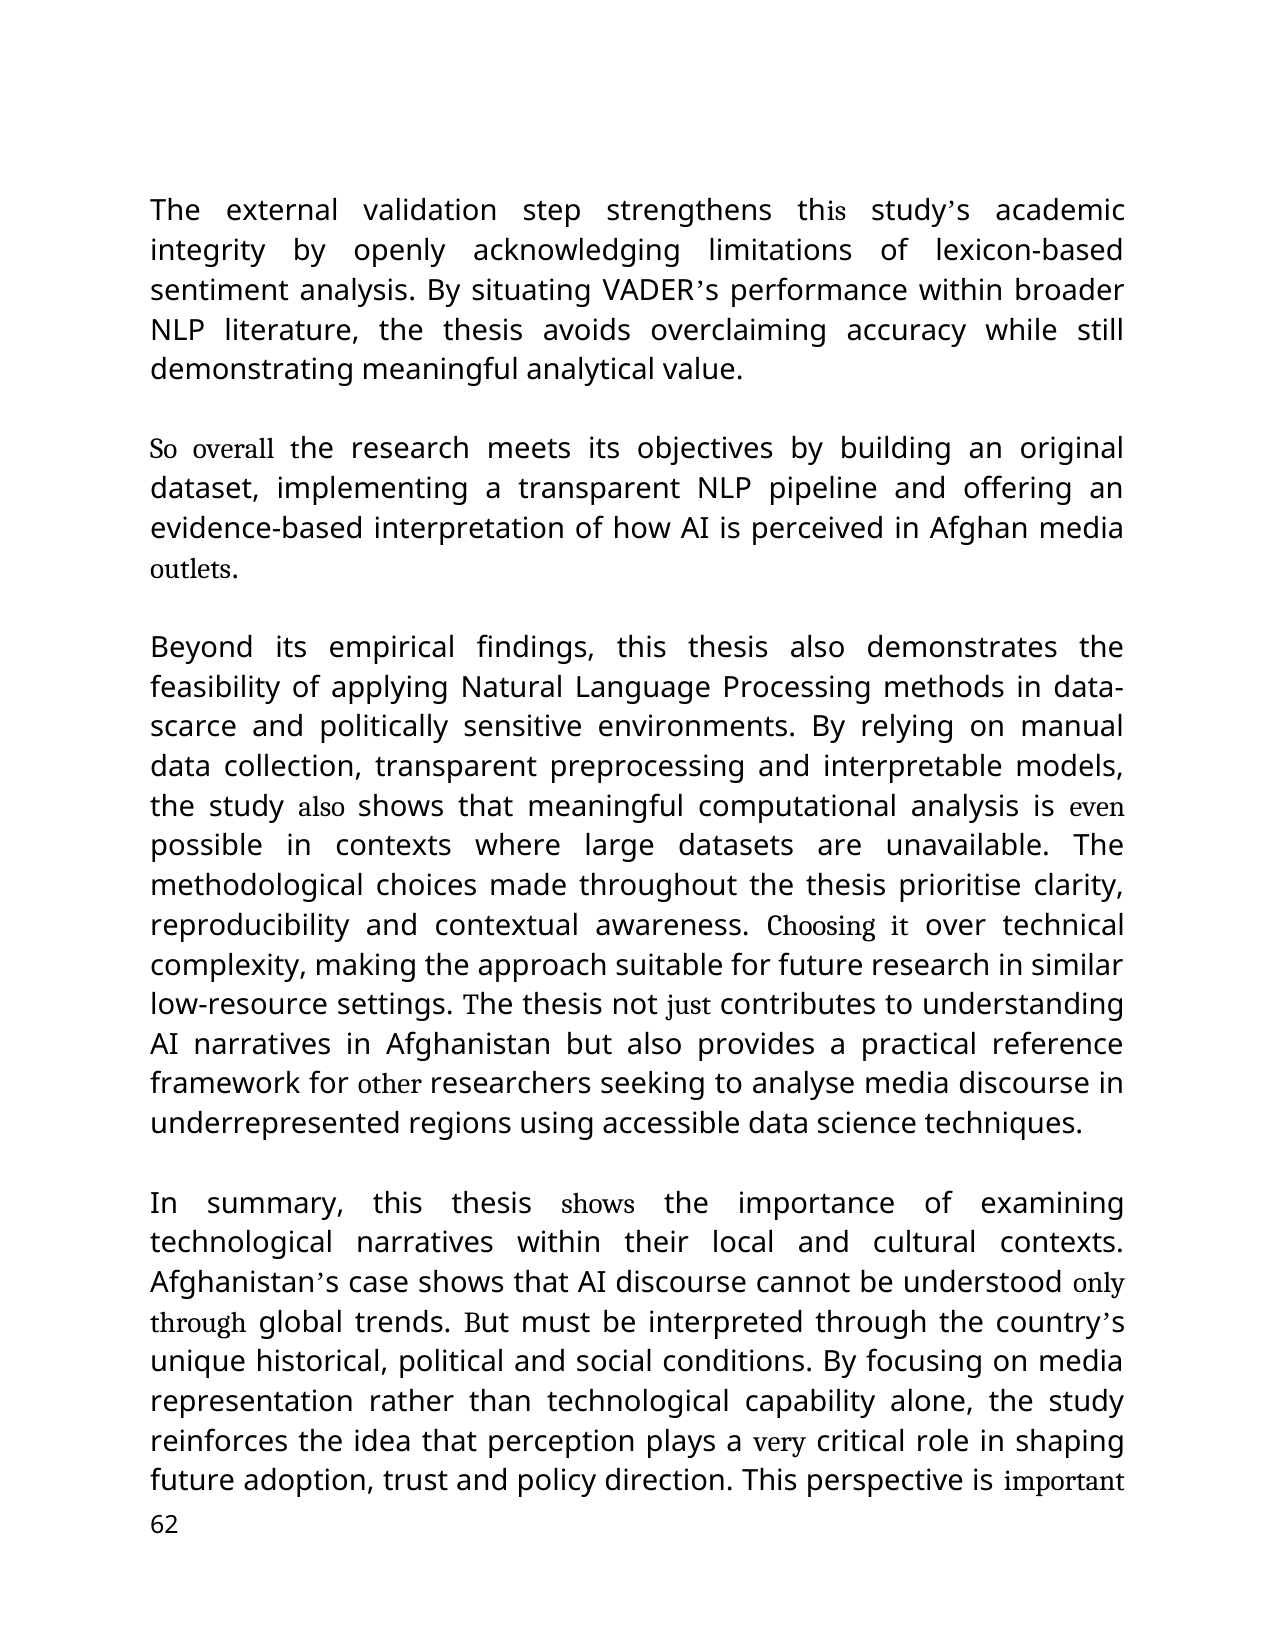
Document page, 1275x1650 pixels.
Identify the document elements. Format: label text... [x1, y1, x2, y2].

text The external validation step strengthens this study’s academic integrity by openly acknowledging limitations of lexicon-based sentiment analysis. By situating VADER’s performance within broader NLP literature, the thesis avoids overclaiming accuracy while still demonstrating meaningful analytical value. [150, 190, 1125, 388]
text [150, 1182, 1125, 1499]
text So overall the research meets its objectives by building an original dataset, implementing a transparent NLP pipeline and offering an evidence-based interpretation of how AI is perceived in Afghan media outlets. [150, 428, 1125, 587]
text Beyond its empirical findings, this thesis also demonstrates the feasibility of applying Natural Language Processing methods in data-scarce and politically sensitive environments. By relying on manual data collection, transparent preprocessing and interpretable models, the study also shows that meaningful computational analysis is even possible in contexts where large datasets are unavailable. The methodological choices made throughout the thesis prioritise clarity, reproducibility and contextual awareness. Choosing it over technical complexity, making the approach suitable for future research in similar low-resource settings. The thesis not just contributes to understanding AI narratives in Afghanistan but also provides a practical reference framework for other researchers seeking to analyse media discourse in underrepresented regions using accessible data science techniques. [150, 626, 1125, 1142]
